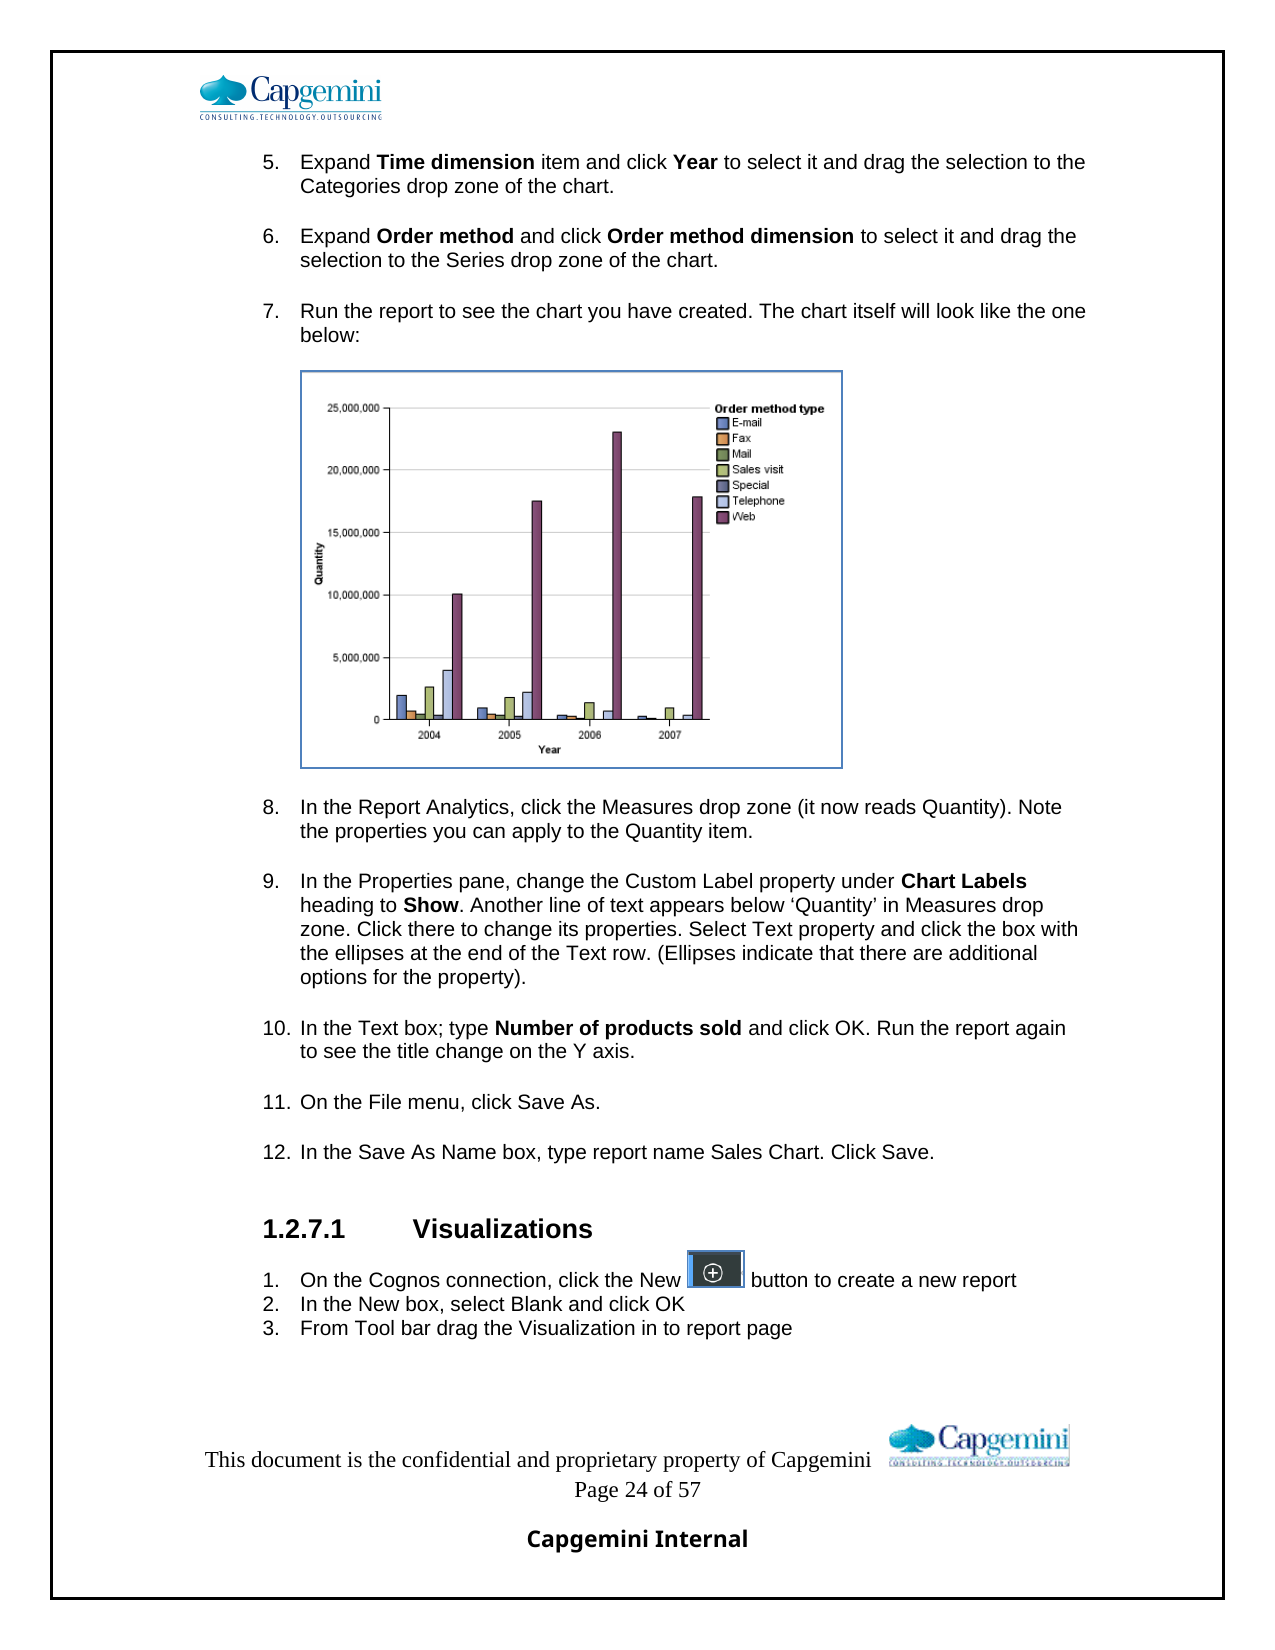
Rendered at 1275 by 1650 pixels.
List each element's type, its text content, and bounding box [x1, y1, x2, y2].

picture [889, 1424, 1071, 1468]
list From Tool bar drag the Visualization in to report page [262, 1316, 1087, 1340]
list In the Report Analytics, click the Measures drop zone (it now reads Quantity). Note the properties you can apply to the Quantity item. [262, 795, 1087, 869]
list In the Save As Name box, type report name Sales Chart. Click Save. [262, 1140, 1087, 1164]
list Expand Time dimension item and click Year to select it and drag the selection to the Categories drop zone of the chart. [262, 150, 1087, 224]
list In the Text box; type Number of products sold and click OK. Run the report again to see the title change on the Y axis. [262, 1015, 1087, 1090]
picture [302, 372, 841, 767]
picture [688, 1252, 743, 1286]
list On the File menu, click Save As. [262, 1090, 1087, 1140]
list In the New box, select Blank and click OK [262, 1292, 1087, 1316]
list In the Properties pane, change the Custom Label property under Chart Labels heading to Show. Another line of text appears below ‘Quantity’ in Measures drop zone. Click there to change its properties. Select Text property and click the box with the ellipses at the end of the Text row. (Ellipses indicate that there are additional options for the property). [262, 869, 1087, 1015]
list Expand Order method and click Order method dimension to select it and drag the selection to the Series drop zone of the chart. [262, 224, 1087, 298]
subtitle Visualizations [262, 1213, 1087, 1244]
list On the Cognos connection, click the New button to create a new report [262, 1250, 1087, 1292]
